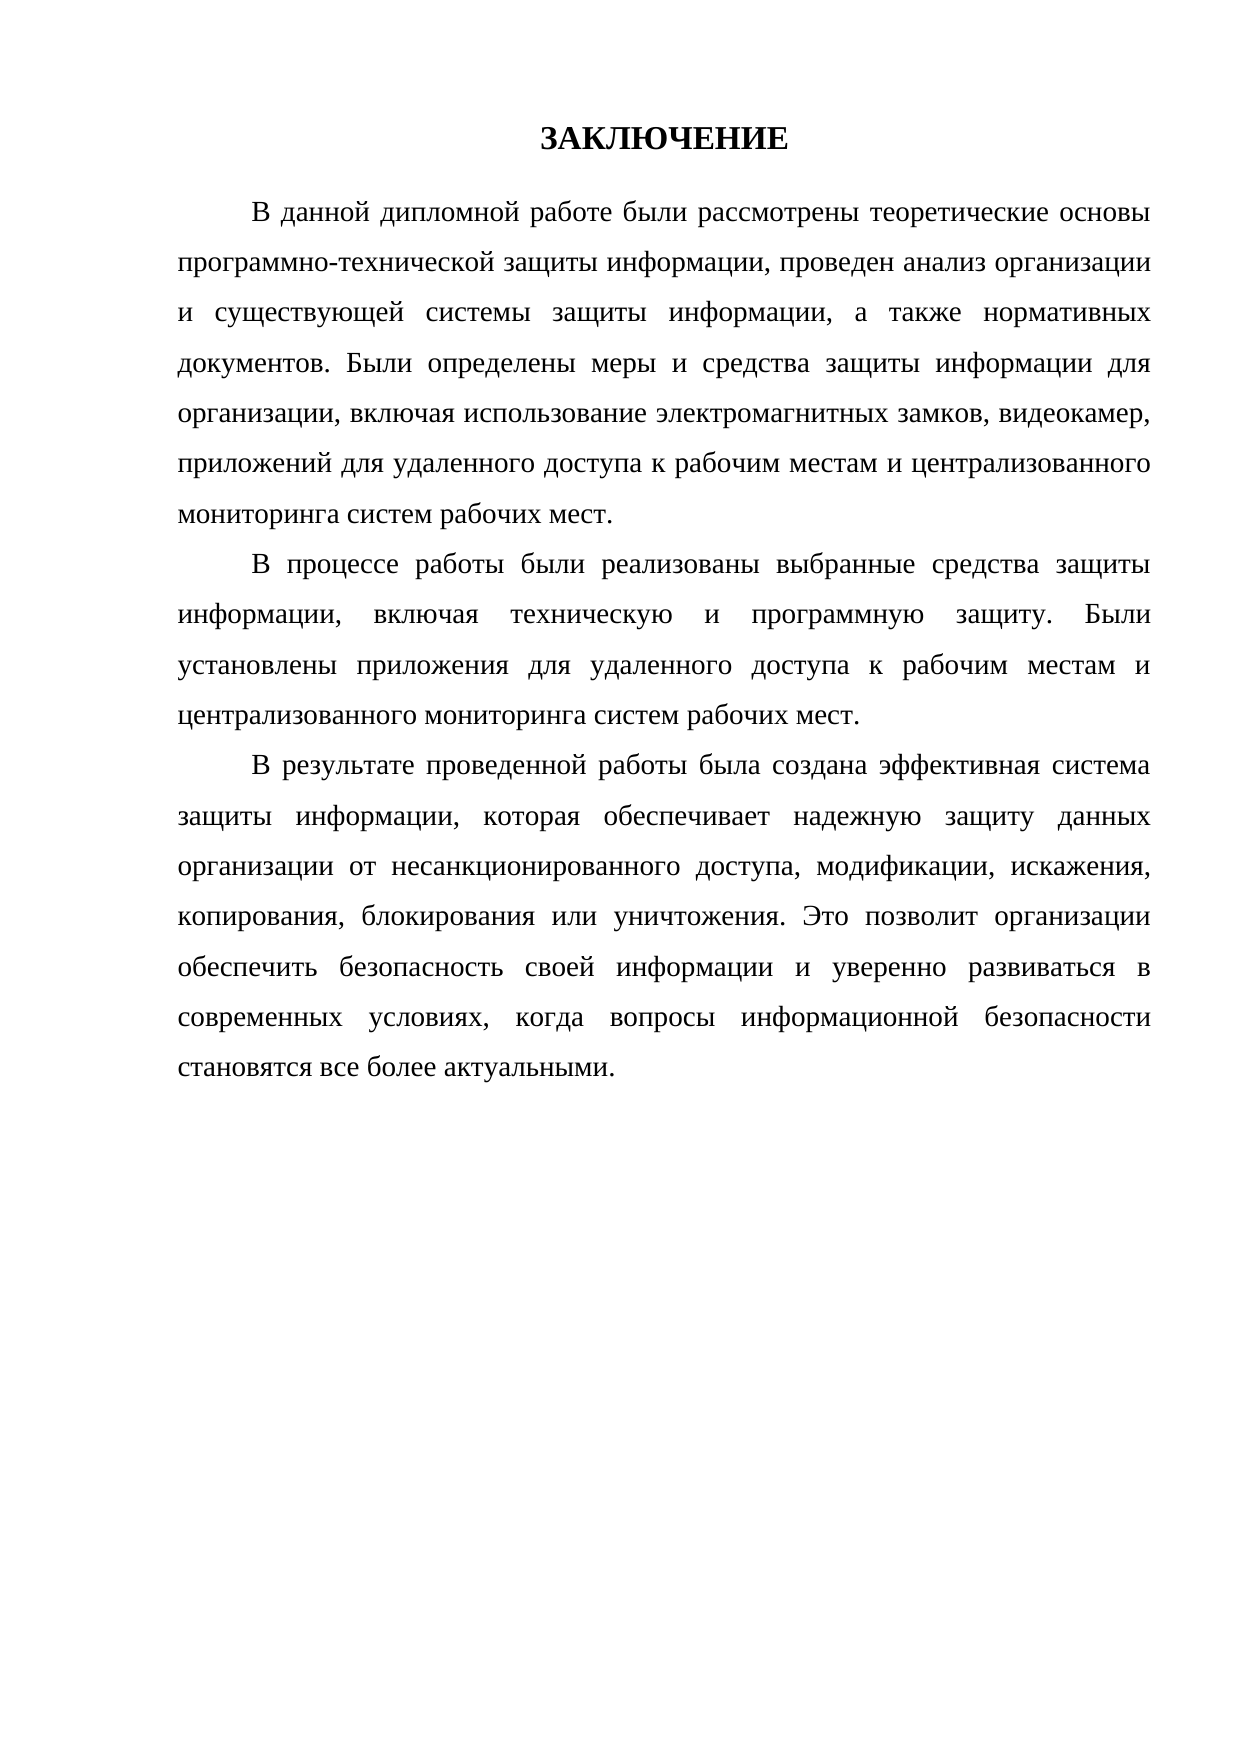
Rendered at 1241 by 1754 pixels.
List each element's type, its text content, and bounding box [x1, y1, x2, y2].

list В данной дипломной работе были рассмотрены теоретические основы программно-технической защиты информации, проведен анализ организации и существующей системы защиты информации, а также нормативных документов. Были определены меры и средства защиты информации для организации, включая использование электромагнитных замков, видеокамер, приложений для удаленного доступа к рабочим местам и централизованного мониторинга систем рабочих мест. [177, 194, 1152, 529]
subtitle ЗАКЛЮЧЕНИЕ [177, 118, 1152, 156]
list В процессе работы были реализованы выбранные средства защиты информации, включая техническую и программную защиту. Были установлены приложения для удаленного доступа к рабочим местам и централизованного мониторинга систем рабочих мест. [177, 546, 1152, 731]
list В результате проведенной работы была создана эффективная система защиты информации, которая обеспечивает надежную защиту данных организации от несанкционированного доступа, модификации, искажения, копирования, блокирования или уничтожения. Это позволит организации обеспечить безопасность своей информации и уверенно развиваться в современных условиях, когда вопросы информационной безопасности становятся все более актуальными. [177, 747, 1152, 1083]
